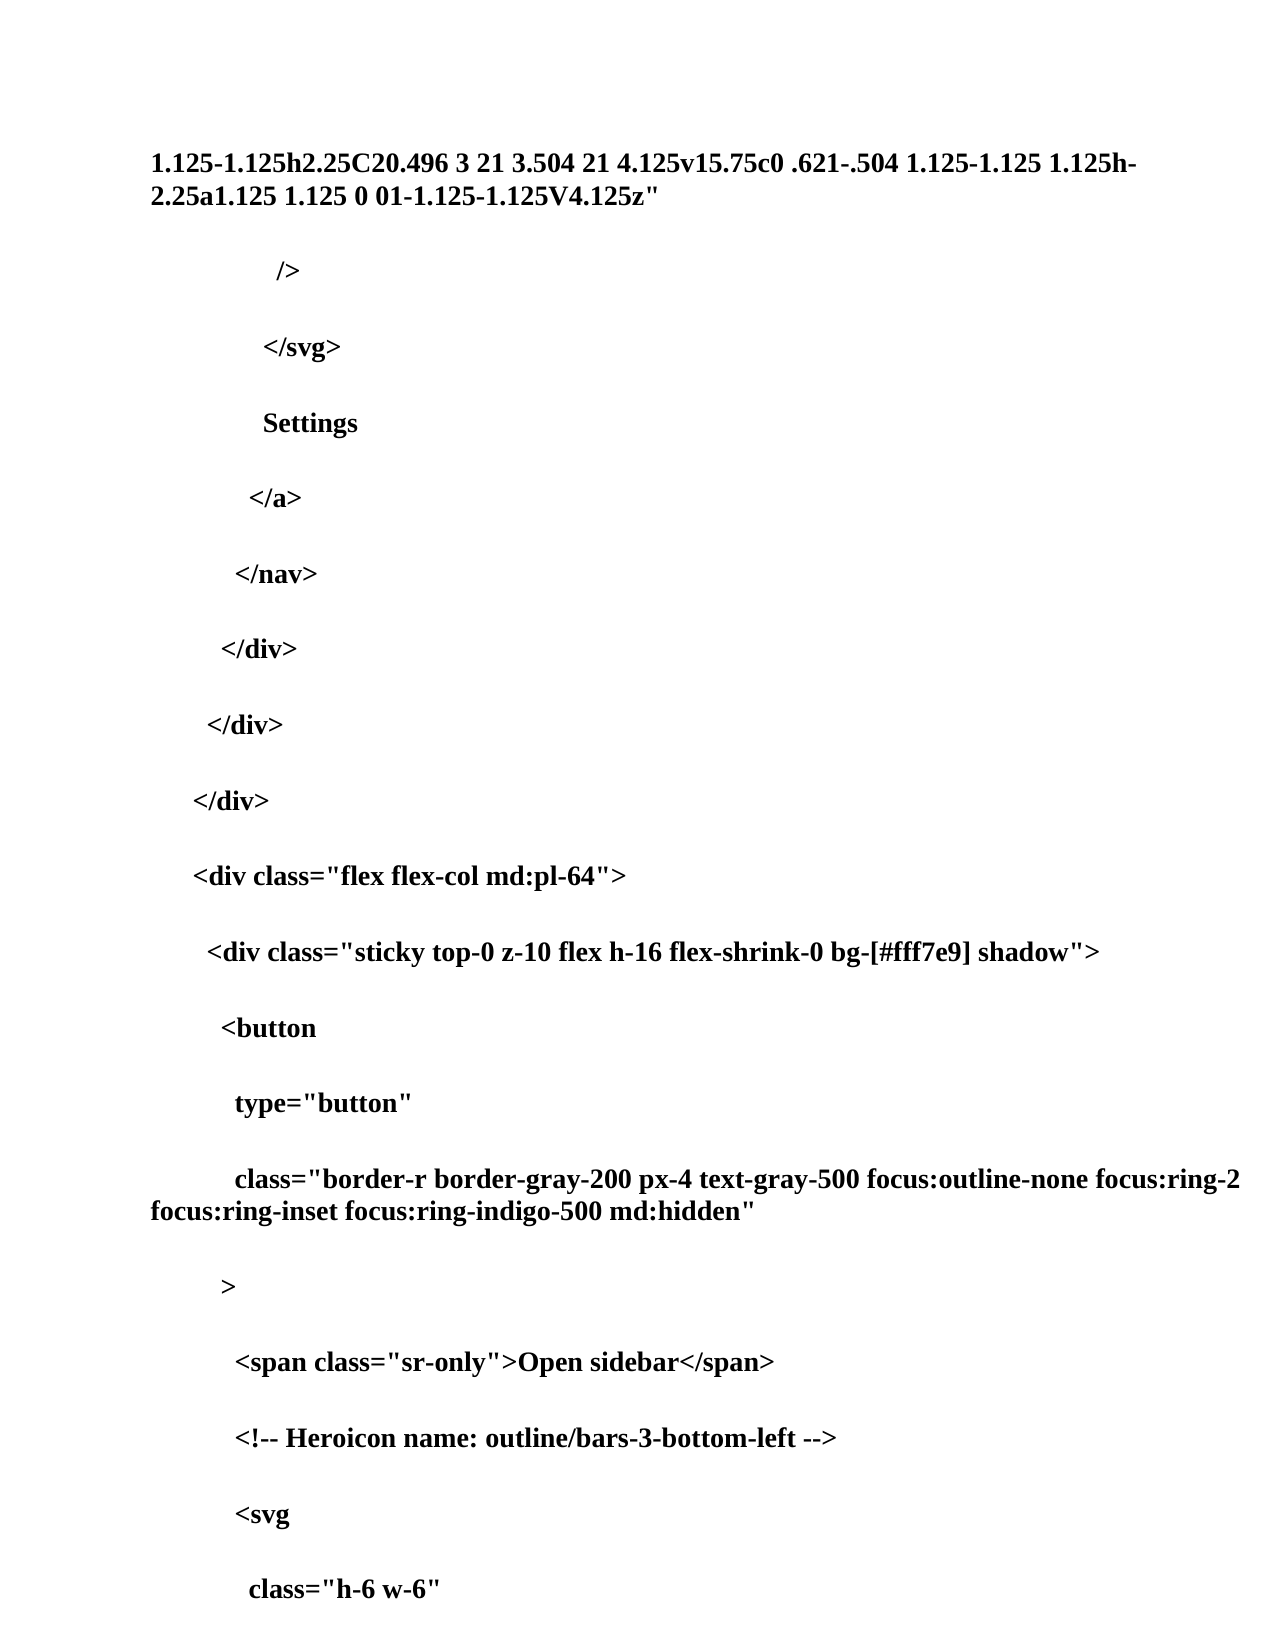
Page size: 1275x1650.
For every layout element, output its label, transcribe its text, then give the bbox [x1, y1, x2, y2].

text Settings [150, 406, 1255, 438]
text </nav> [150, 557, 1255, 589]
text > [150, 1270, 1255, 1302]
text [150, 146, 1255, 211]
text </div> [150, 708, 1255, 741]
text class="border-r border-gray-200 px-4 text-gray-500 focus:outline-none focus:ring-2 focus:ring-inset focus:ring-indigo-500 md:hidden" [150, 1162, 1255, 1227]
text <div class="sticky top-0 z-10 flex h-16 flex-shrink-0 bg-[#fff7e9] shadow"> [150, 935, 1255, 967]
text <button [150, 1011, 1255, 1043]
text </div> [150, 632, 1255, 665]
text <div class="flex flex-col md:pl-64"> [150, 859, 1255, 892]
text <!-- Heroicon name: outline/bars-3-bottom-left --> [150, 1421, 1255, 1453]
text </svg> [150, 330, 1255, 362]
text <span class="sr-only">Open sidebar</span> [150, 1346, 1255, 1378]
text <svg [150, 1497, 1255, 1529]
text class="h-6 w-6" [150, 1572, 1255, 1605]
text /> [150, 254, 1255, 287]
text </a> [150, 481, 1255, 514]
text type="button" [150, 1086, 1255, 1119]
text </div> [150, 784, 1255, 816]
